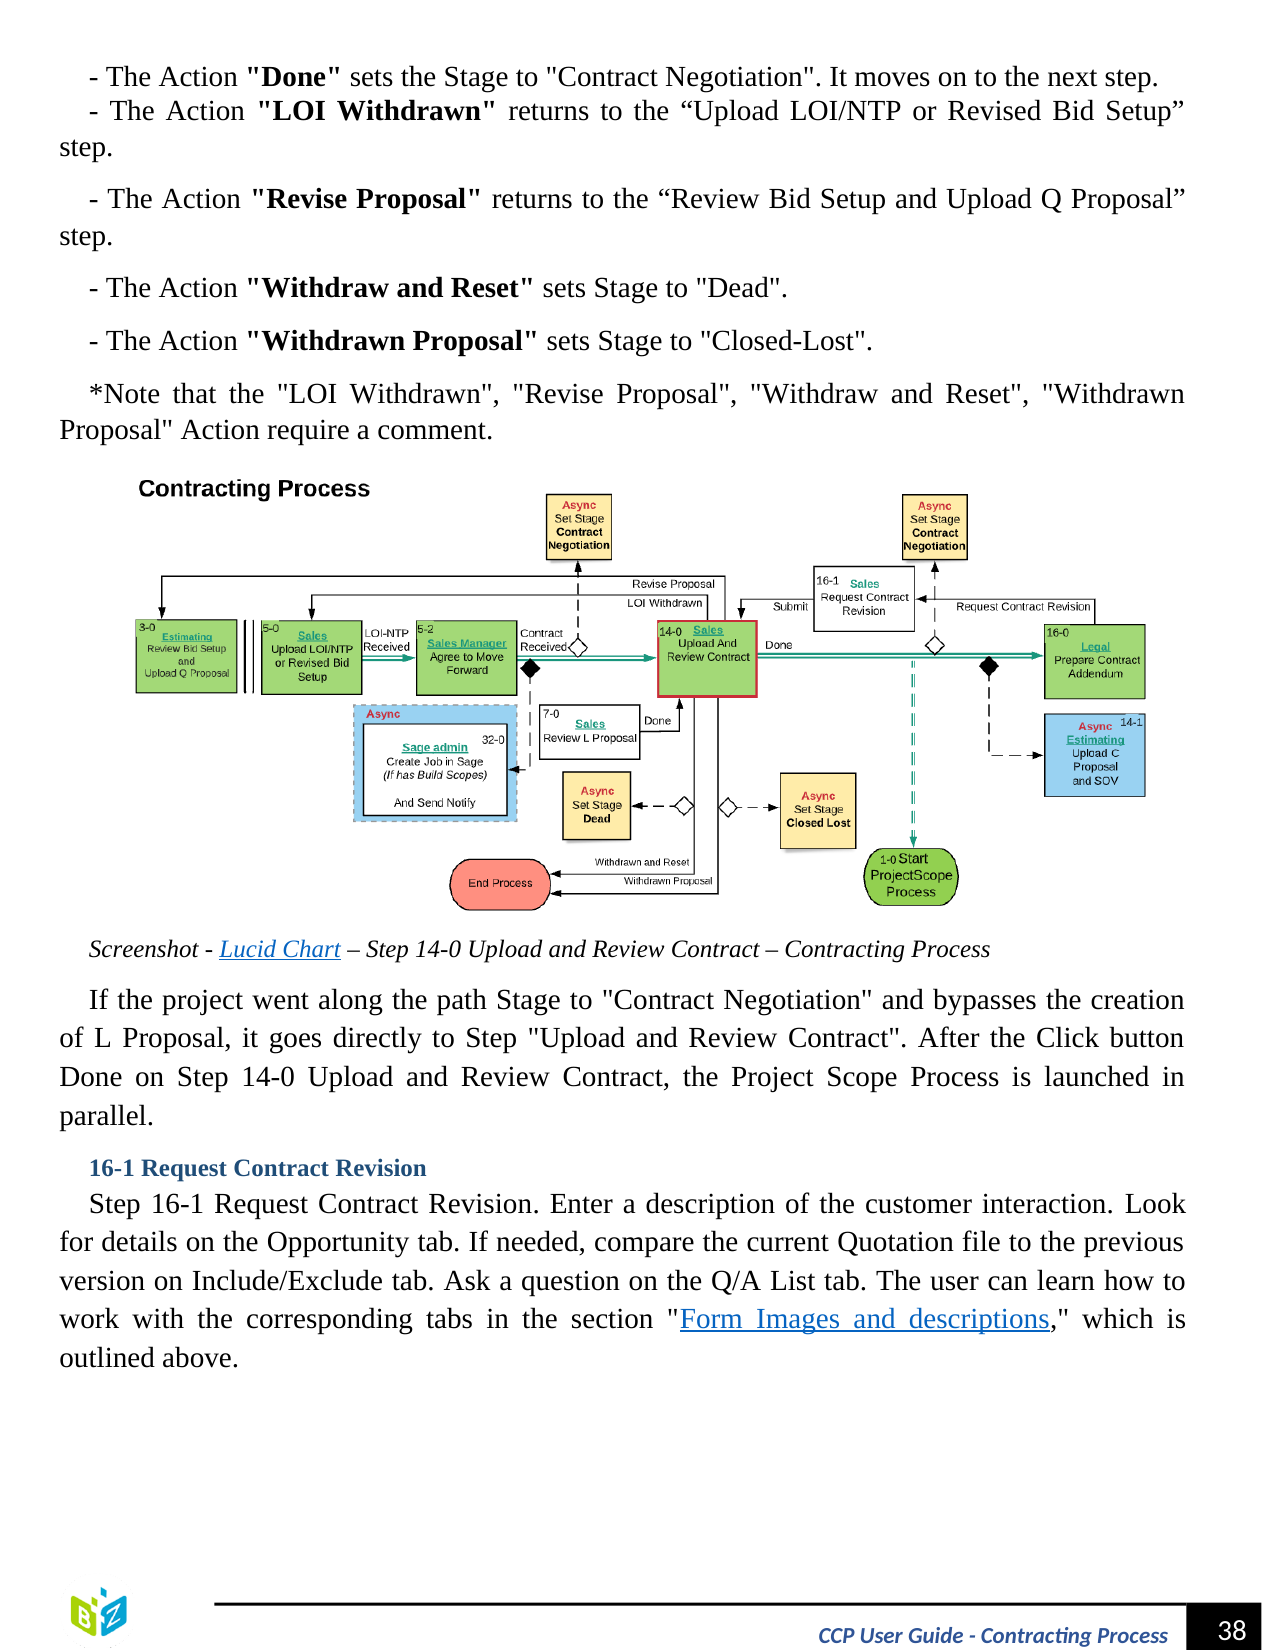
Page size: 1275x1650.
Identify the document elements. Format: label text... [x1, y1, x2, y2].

text - The Action "Withdraw and Reset" sets Stage to "Dead". [59, 271, 1186, 304]
subtitle 16-1 Request Contract Revision [59, 1153, 1186, 1182]
text Screenshot - Lucid Chart – Step 14-0 Upload and Review Contract – Contracting Process [59, 934, 1186, 963]
text *Note that the "LOI Withdrawn", "Revise Proposal", "Withdraw and Reset", "Withdrawn Proposal" Action require a comment. [59, 376, 1186, 446]
text - The Action "Done" sets the Stage to "Contract Negotiation". It moves on to the next step. [89, 59, 1186, 93]
text - The Action "Revise Proposal" returns to the “Review Bid Setup and Upload Q Proposal” step. [59, 182, 1186, 251]
picture [59, 1572, 135, 1648]
text Step 16-1 Request Contract Revision. Enter a description of the customer interaction. Look for details on the Opportunity tab. If needed, compare the current Quotation file to the previous version on Include/Exclude tab. Ask a question on the Q/A List tab. The user can learn how to work with the corresponding tabs in the section "Form Images and descriptions," which is outlined above. [59, 1186, 1186, 1373]
picture [125, 465, 1150, 916]
text - The Action "LOI Withdrawn" returns to the “Upload LOI/NTP or Revised Bid Setup” step. [59, 93, 1186, 162]
text - The Action "Withdrawn Proposal" sets Stage to "Closed-Lost". [59, 323, 1186, 357]
text If the project went along the path Stage to "Contract Negotiation" and bypasses the creation of L Proposal, it goes directly to Step "Upload and Review Contract". After the Click button Done on Step 14-0 Upload and Review Contract, the Project Scope Process is launched in parallel. [59, 982, 1186, 1131]
